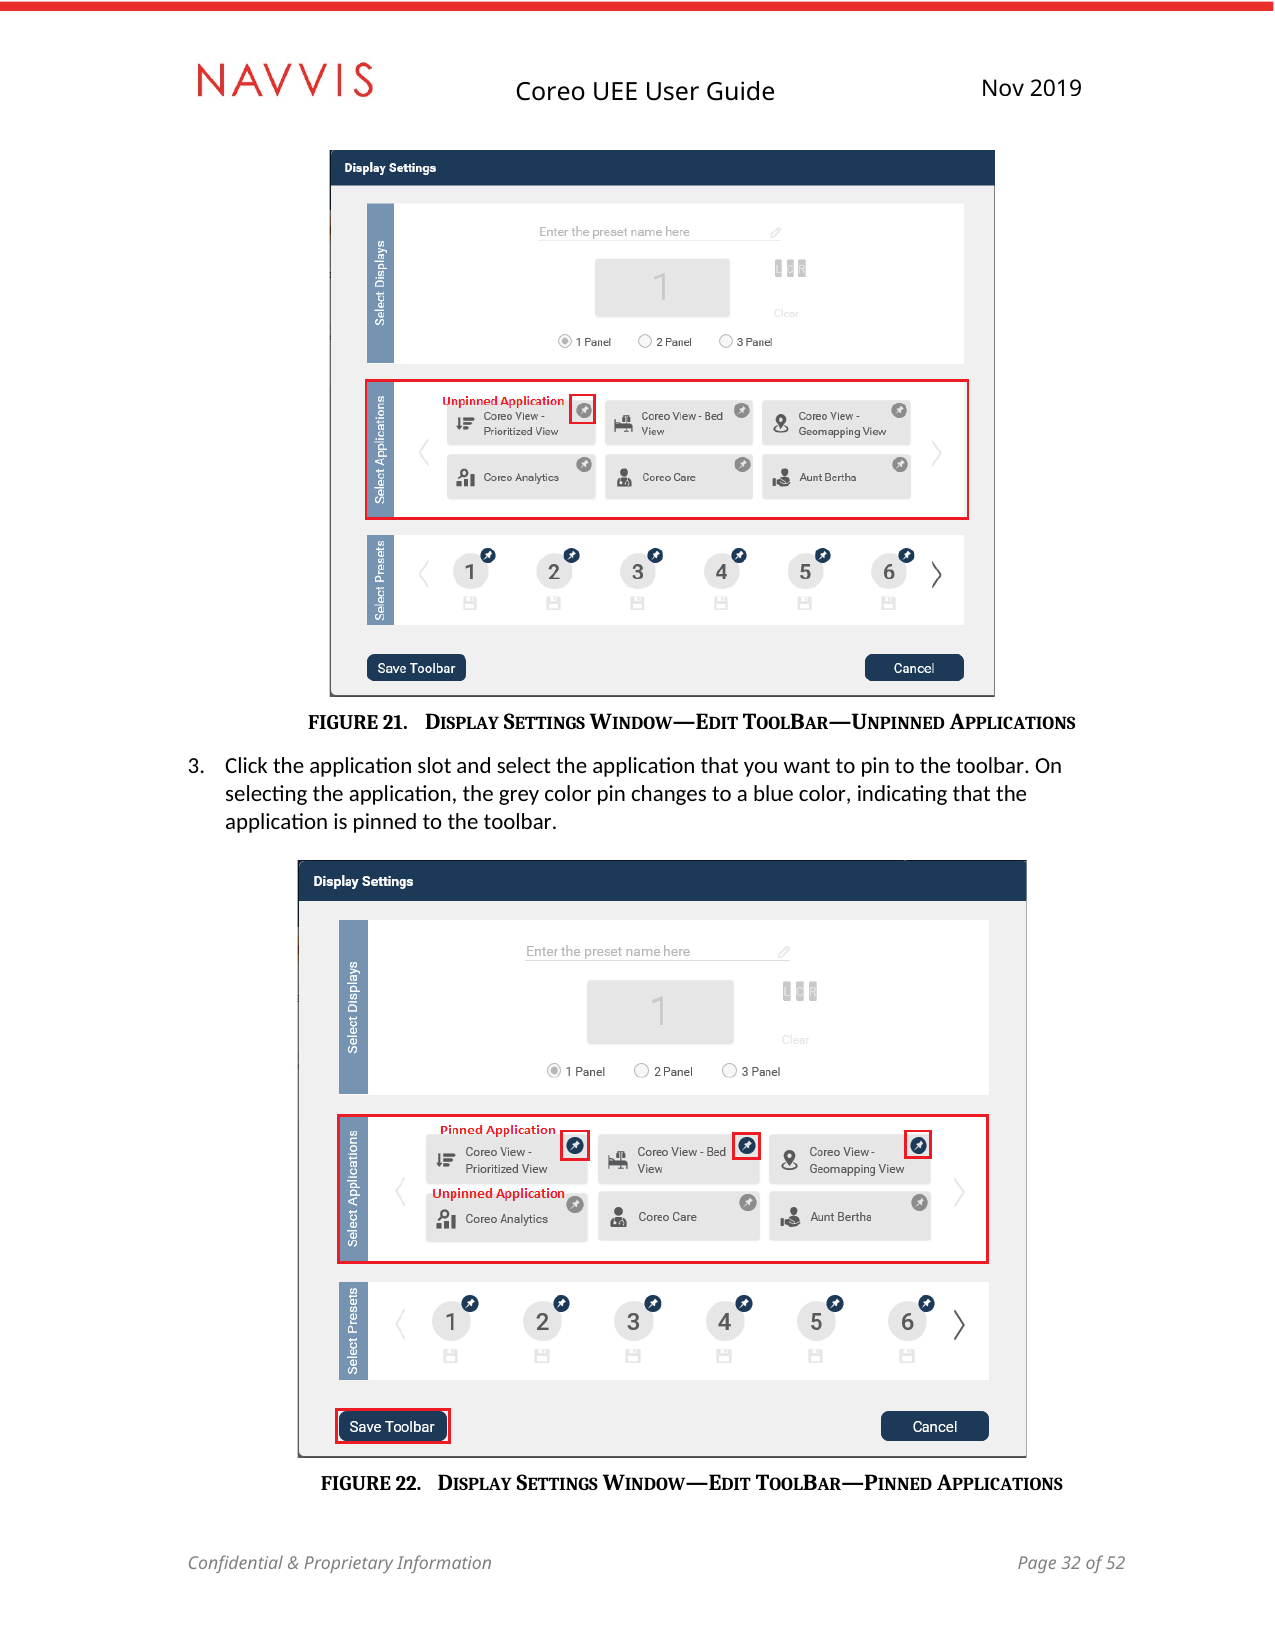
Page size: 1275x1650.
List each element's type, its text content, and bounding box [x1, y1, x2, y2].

text Display Settings Window—Edit ToolBar—Unpinned Applications [296, 709, 1087, 735]
list Click the application slot and select the application that you want to pin to the toolbar. On selecting the application, the grey color pin changes to a blue color, indicating that the application is pinned to the toolbar. [187, 751, 1087, 835]
picture [329, 150, 995, 697]
picture [297, 860, 1027, 1458]
text Display Settings Window—Edit ToolBar—Pinned Applications [296, 1470, 1087, 1496]
picture [187, 55, 383, 104]
